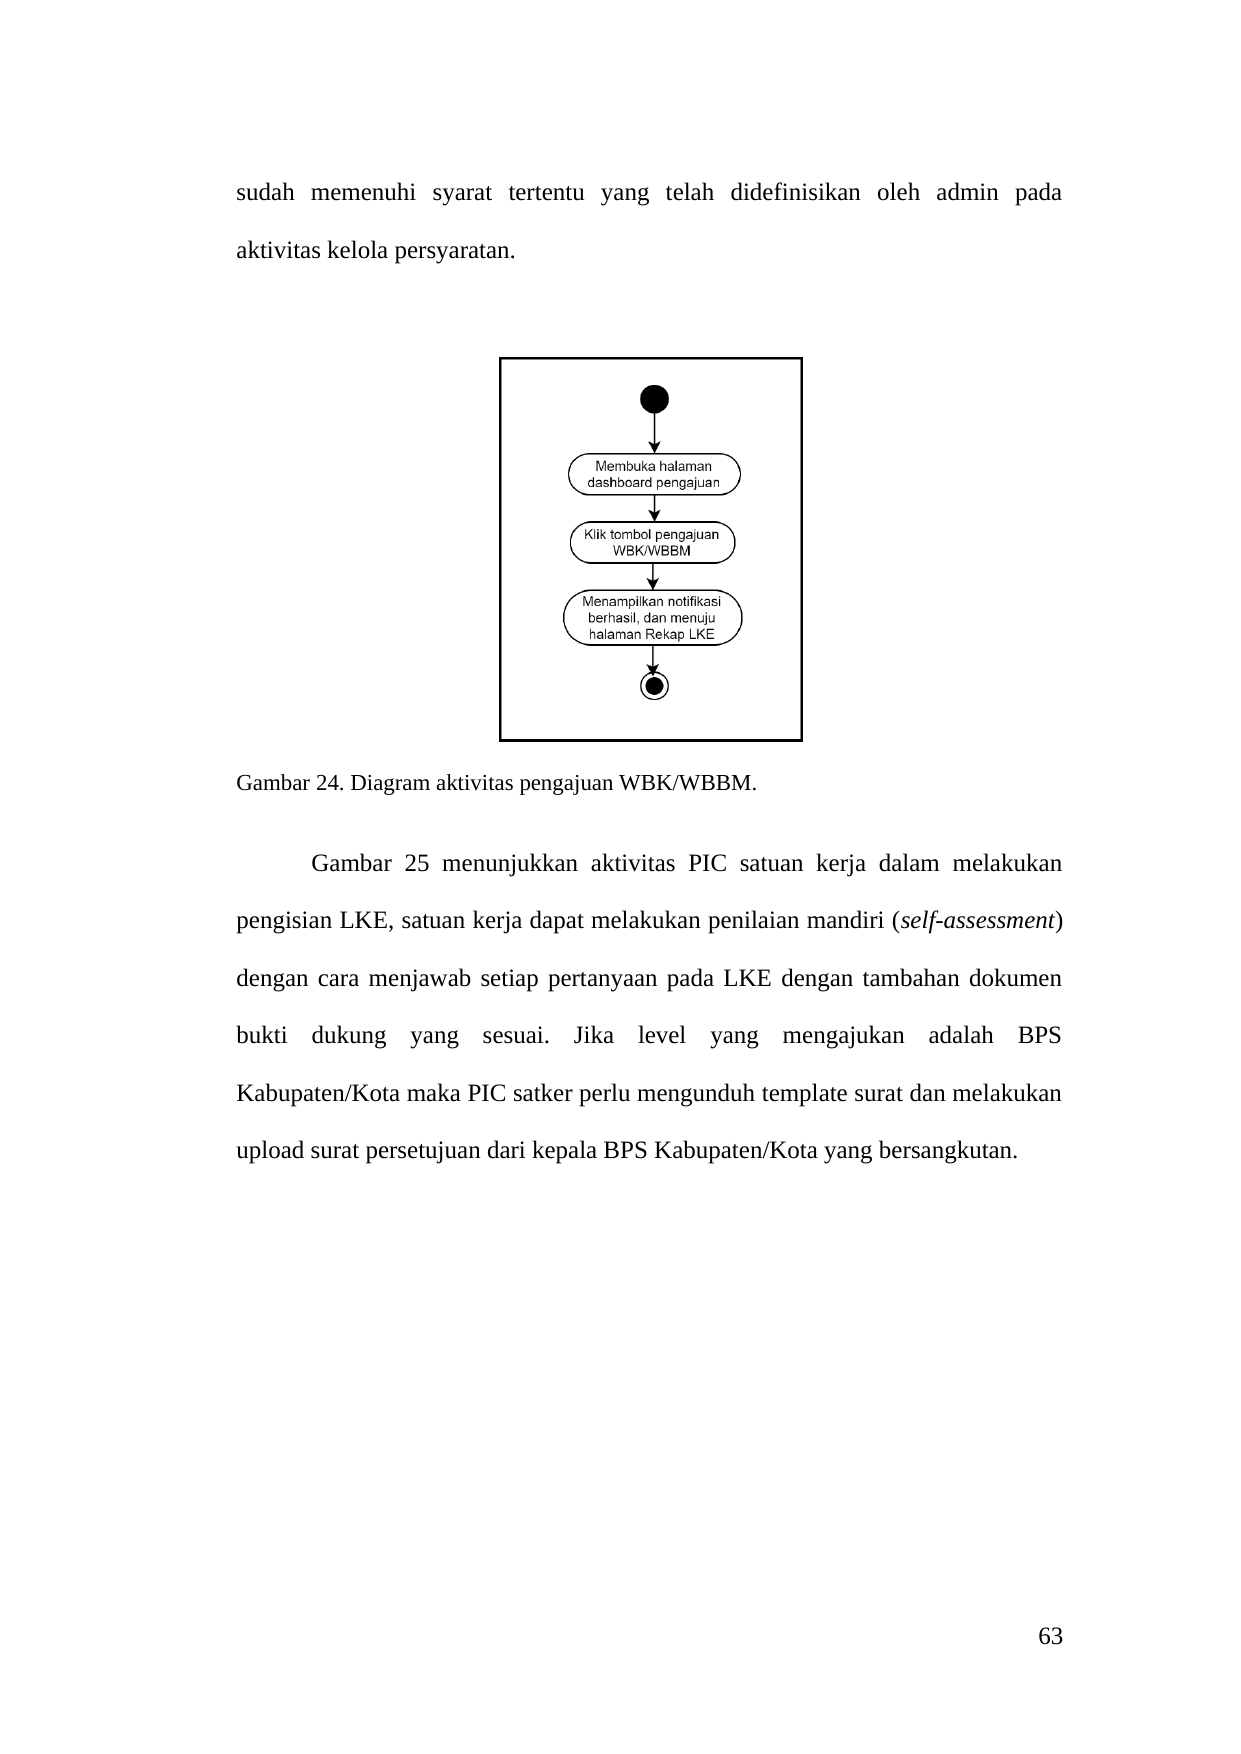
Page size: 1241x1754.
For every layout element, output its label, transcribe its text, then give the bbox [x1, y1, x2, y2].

picture [484, 342, 815, 756]
text Gambar 25 menunjukkan aktivitas PIC satuan kerja dalam melakukan pengisian LKE, satuan kerja dapat melakukan penilaian mandiri (self-assessment) dengan cara menjawab setiap pertanyaan pada LKE dengan tambahan dokumen bukti dukung yang sesuai. Jika level yang mengajukan adalah BPS Kabupaten/Kota maka PIC satker perlu mengunduh template surat dan melakukan upload surat persetujuan dari kepala BPS Kabupaten/Kota yang bersangkutan. [236, 848, 1063, 1164]
text Gambar 24. Diagram aktivitas pengajuan WBK/WBBM. [236, 769, 1063, 795]
